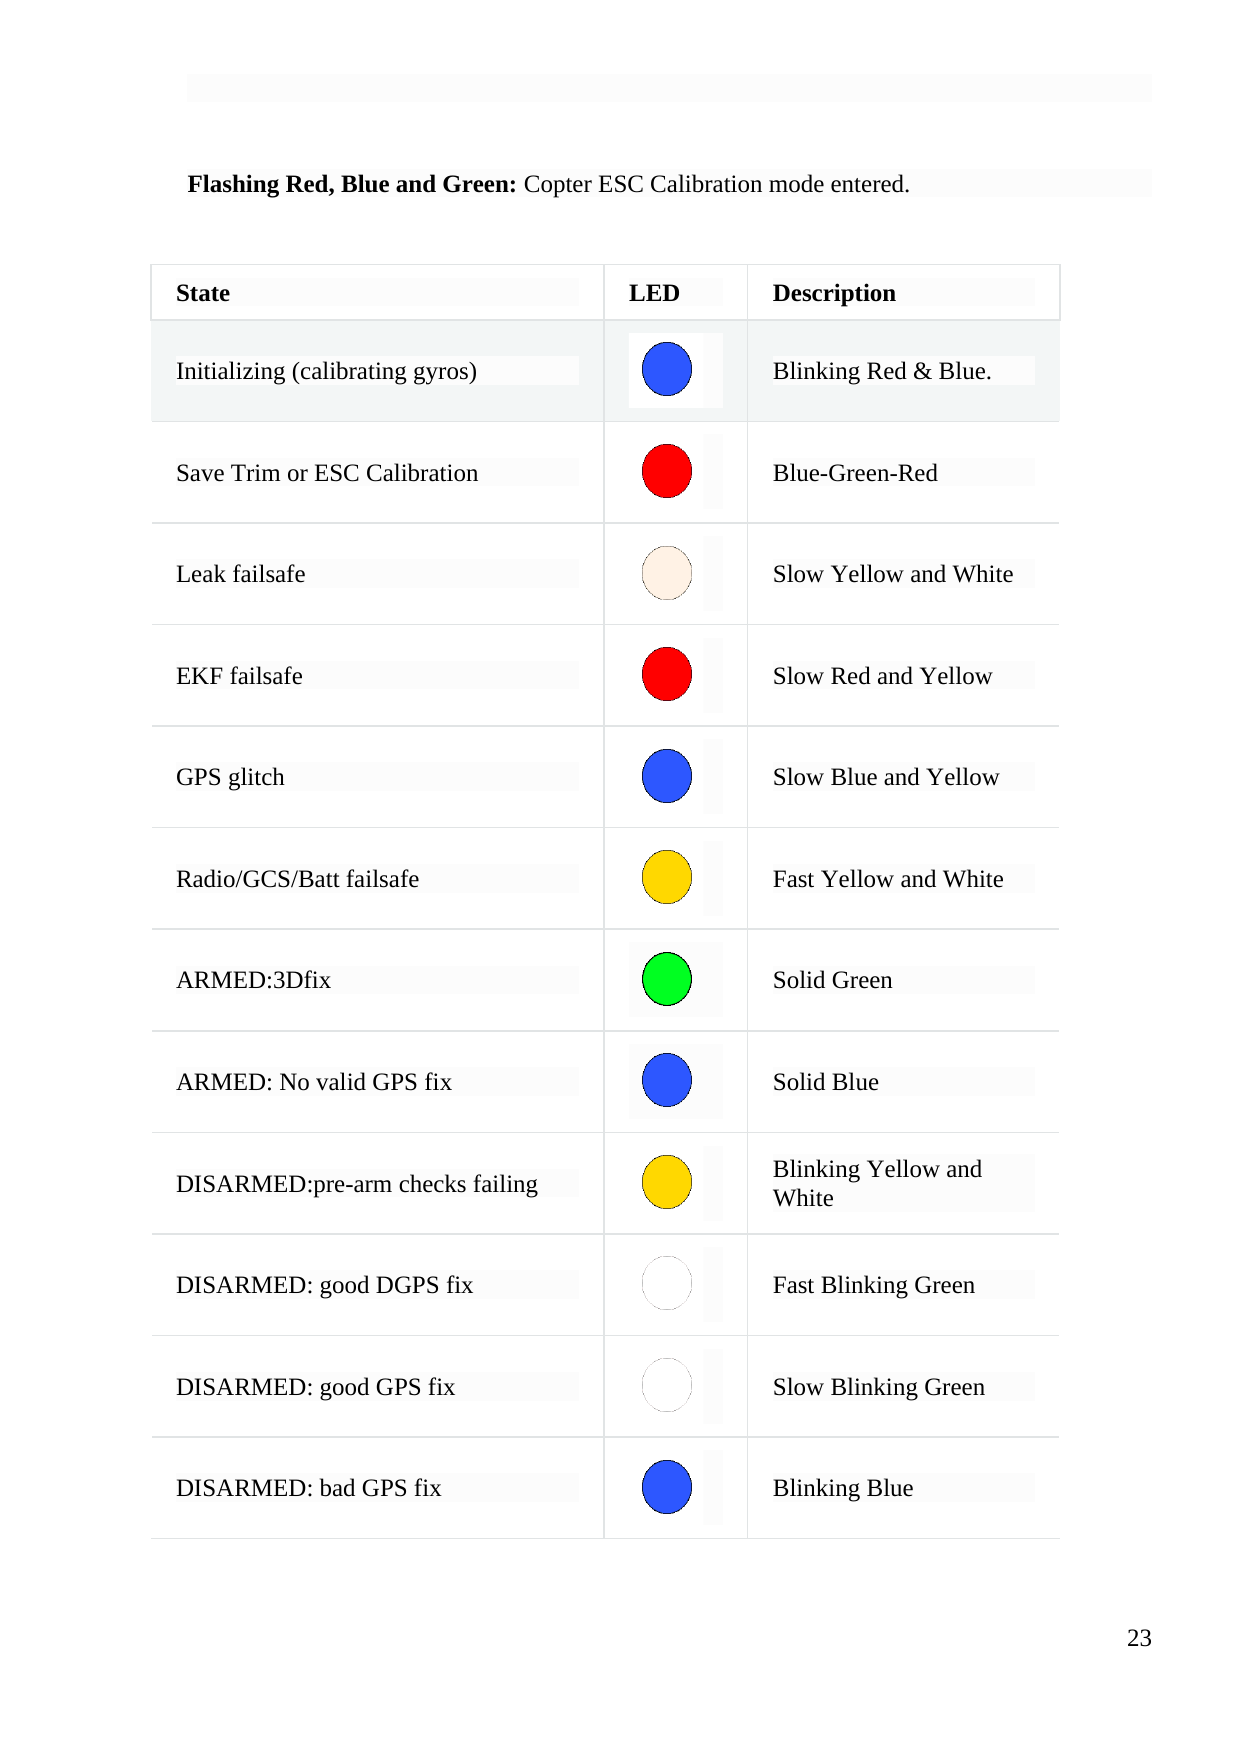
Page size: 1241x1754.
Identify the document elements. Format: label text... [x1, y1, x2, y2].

table_cell [605, 930, 747, 1030]
table_cell DISARMED: bad GPS fix [151, 1436, 603, 1538]
picture [628, 1145, 704, 1221]
table_cell [605, 321, 747, 421]
table_cell Slow Yellow and White [748, 522, 1060, 624]
table_cell [605, 422, 747, 522]
picture [628, 739, 704, 815]
picture [628, 942, 704, 1018]
table_cell Blue-Green-Red [748, 421, 1060, 522]
picture [628, 333, 704, 408]
table_header LED [605, 265, 747, 319]
table_cell [605, 1032, 747, 1131]
table_cell Slow Blue and Yellow [748, 725, 1060, 827]
table_header State [152, 265, 603, 319]
table_cell Save Trim or ESC Calibration [151, 421, 603, 522]
picture [628, 1247, 704, 1322]
table_cell ARMED: No valid GPS fix [151, 1030, 603, 1131]
table_cell Slow Blinking Green [748, 1335, 1060, 1436]
table_cell [605, 828, 747, 928]
picture [628, 536, 704, 612]
table_cell Blinking Red & Blue. [748, 321, 1060, 421]
table_cell Leak failsafe [151, 522, 603, 624]
table_cell ARMED:3Dfix [151, 928, 603, 1030]
table_cell GPS glitch [151, 725, 603, 827]
table_cell [605, 727, 747, 827]
picture [628, 1043, 704, 1119]
table_cell Fast Blinking Green [748, 1233, 1060, 1334]
table_cell Blinking Yellow and White [748, 1131, 1060, 1233]
table_cell DISARMED:pre-arm checks failing [151, 1131, 603, 1233]
table_header Description [748, 265, 1059, 319]
table_cell DISARMED: good GPS fix [151, 1335, 603, 1436]
picture [628, 1348, 704, 1424]
table_cell Initializing (calibrating gyros) [151, 321, 603, 421]
table_cell Slow Red and Yellow [748, 624, 1060, 725]
picture [628, 637, 704, 713]
picture [628, 434, 704, 510]
text Flashing Red, Blue and Green: Copter ESC Calibration mode entered. [187, 169, 1152, 197]
table_cell [605, 1133, 747, 1233]
table_cell [605, 1235, 747, 1334]
table_cell [605, 1336, 747, 1436]
table_cell Fast Yellow and White [748, 827, 1060, 928]
table_cell Solid Blue [748, 1030, 1060, 1131]
table_cell [605, 524, 747, 624]
picture [628, 840, 704, 916]
table_cell EKF failsafe [151, 624, 603, 725]
table_cell DISARMED: good DGPS fix [151, 1233, 603, 1334]
picture [628, 1450, 704, 1526]
table_cell Radio/GCS/Batt failsafe [151, 827, 603, 928]
table_cell Solid Green [748, 928, 1060, 1030]
table_cell [605, 625, 747, 725]
table_cell [605, 1438, 747, 1538]
table_cell Blinking Blue [748, 1436, 1060, 1538]
